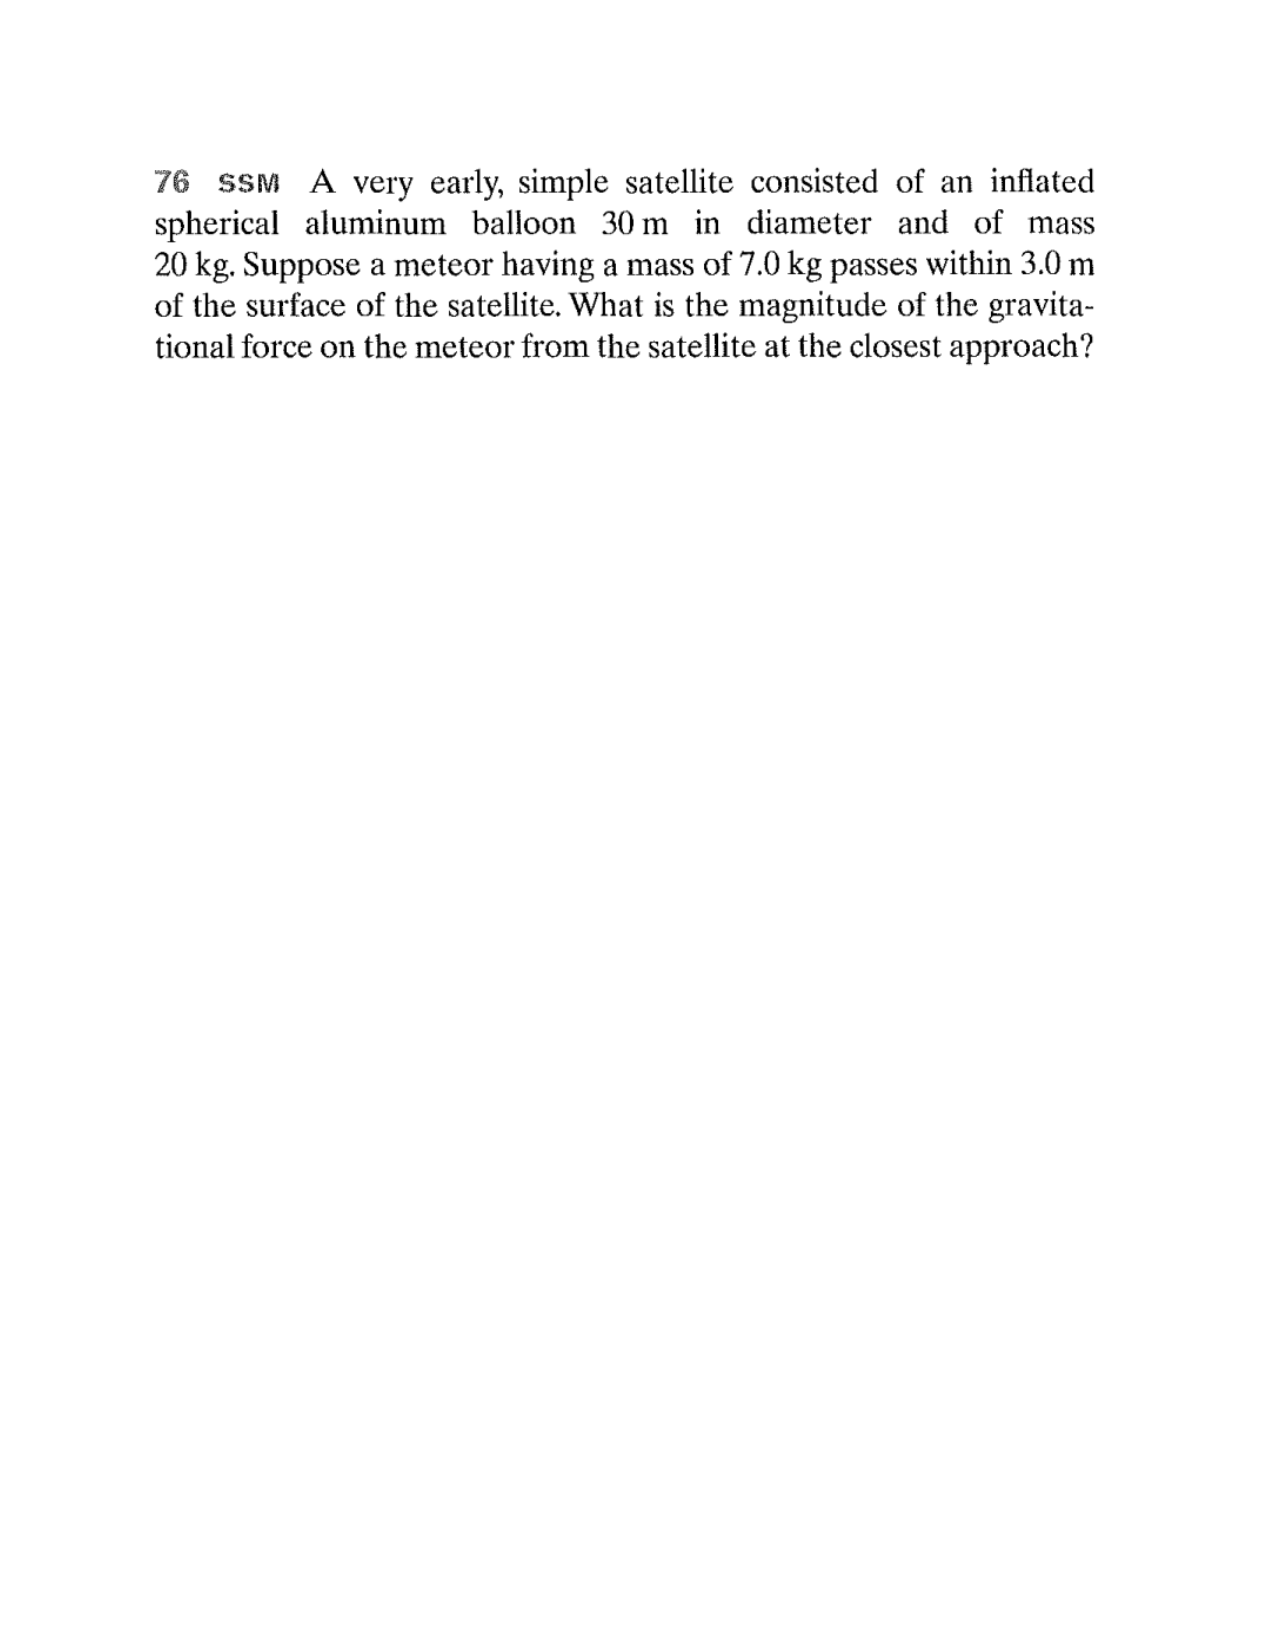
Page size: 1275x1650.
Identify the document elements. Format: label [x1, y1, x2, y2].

picture [135, 150, 1110, 376]
